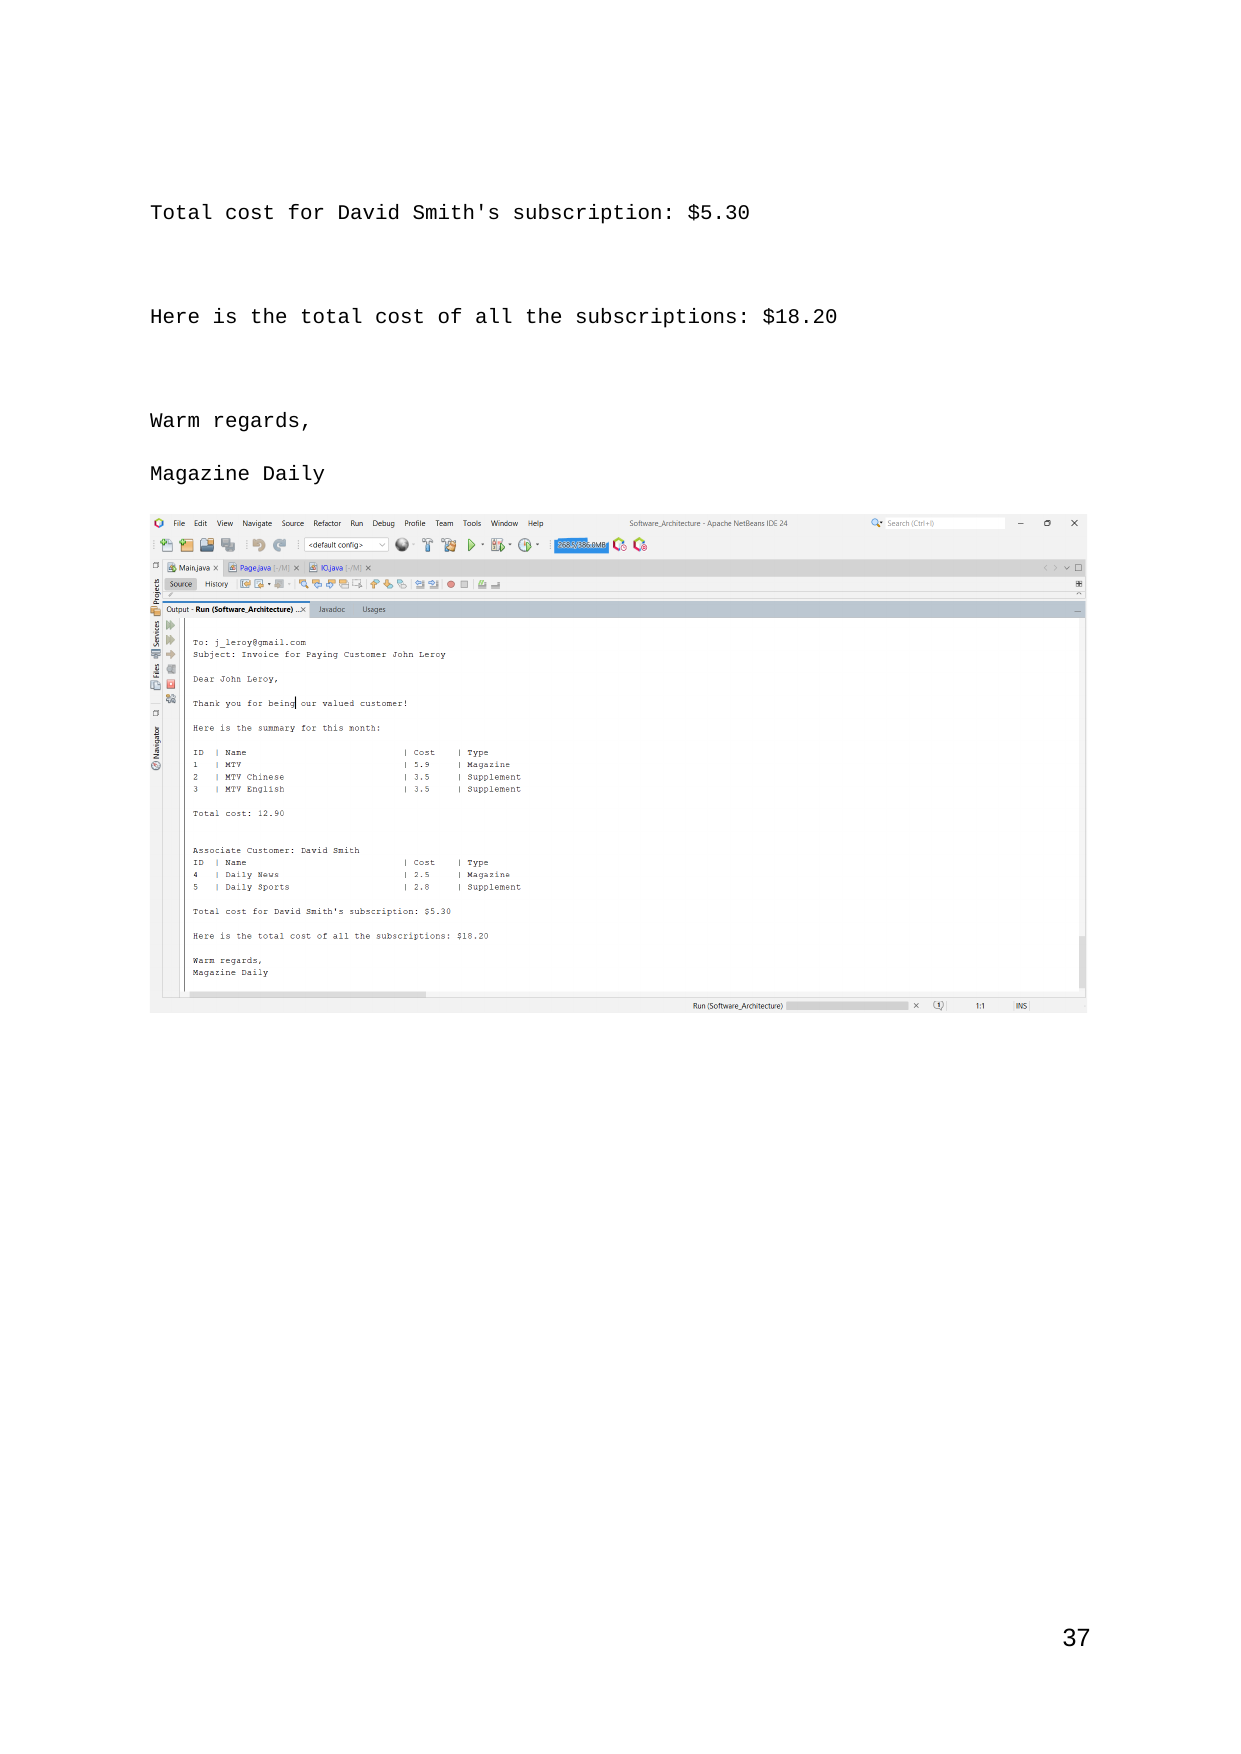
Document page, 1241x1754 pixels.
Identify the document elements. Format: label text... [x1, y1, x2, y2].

text Warm regards, [150, 410, 1028, 434]
text Here is the total cost of all the subscriptions: $18.20 [150, 306, 1028, 330]
picture [149, 514, 1088, 1013]
text Magazine Daily [150, 462, 1028, 486]
text Total cost for David Smith's subscription: $5.30 [150, 202, 1028, 226]
